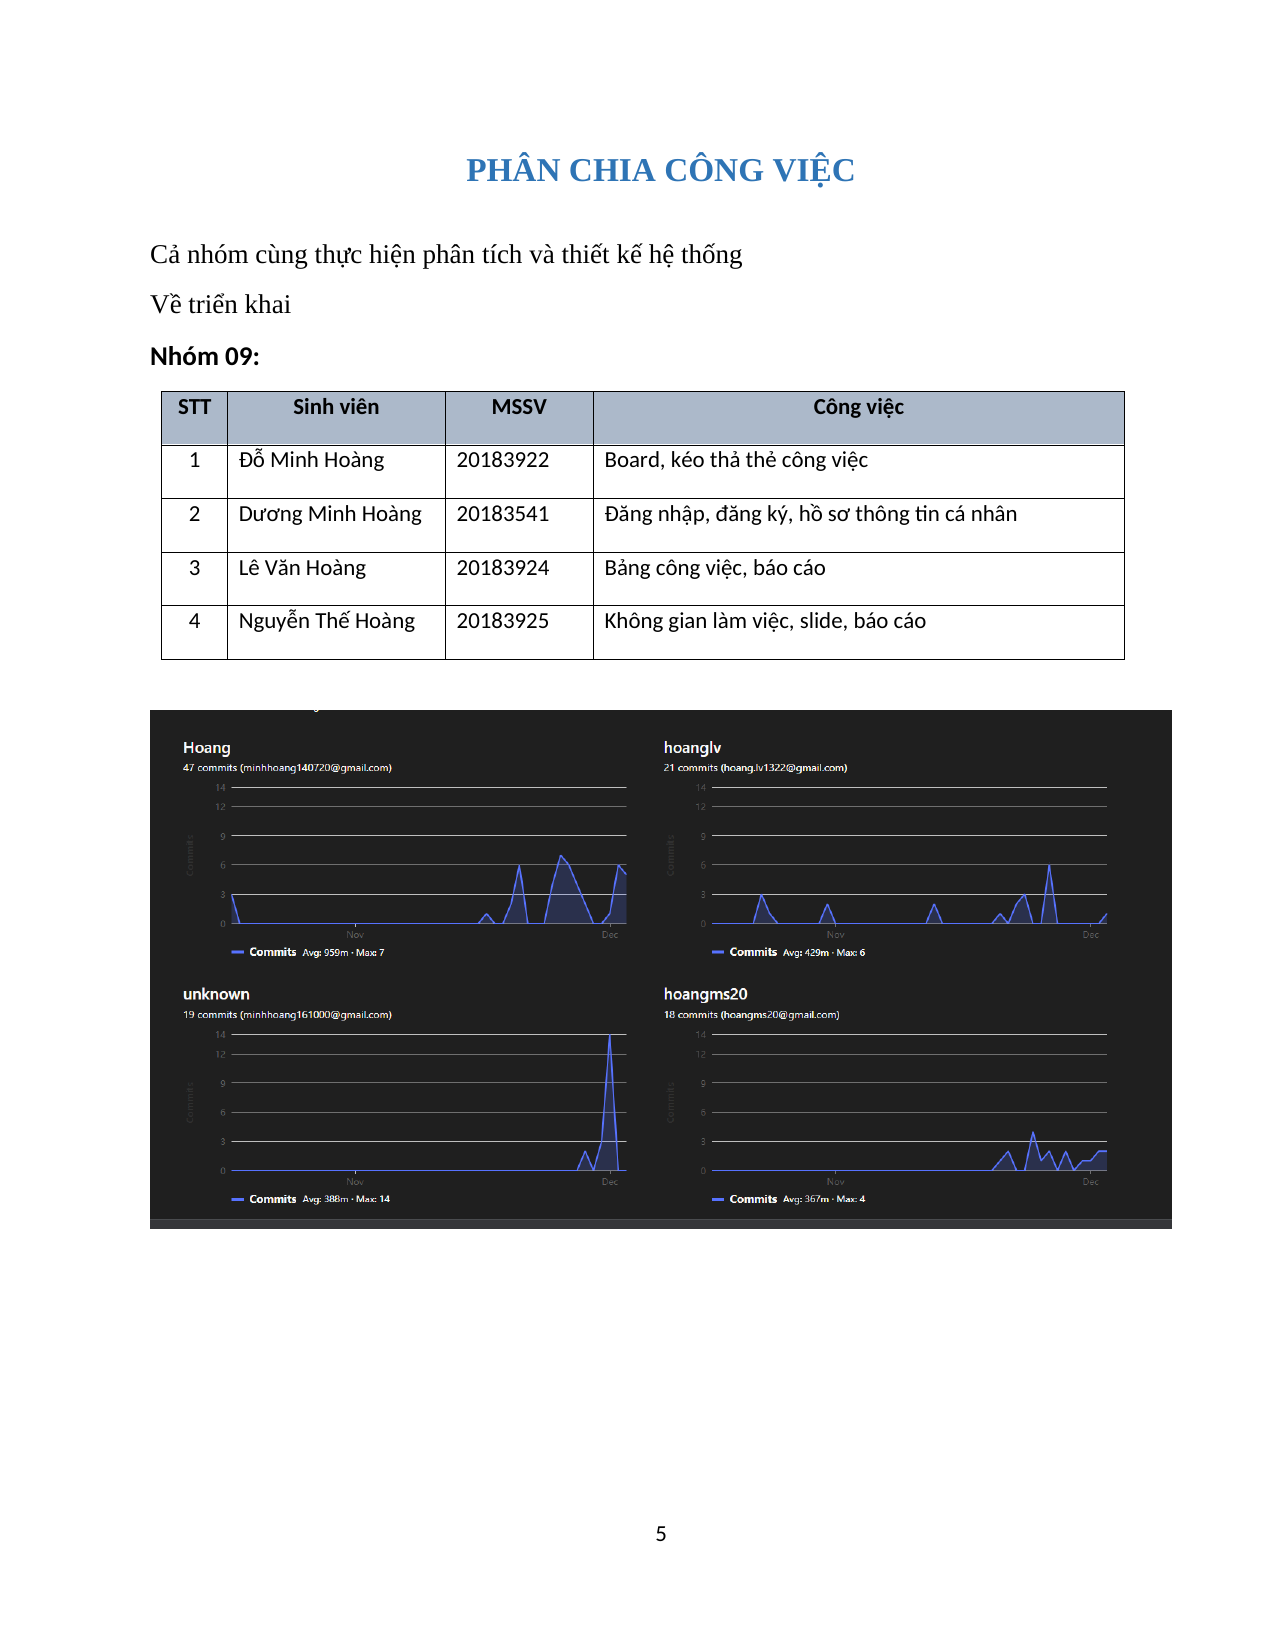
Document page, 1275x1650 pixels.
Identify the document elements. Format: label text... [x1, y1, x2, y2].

table_header Công việc [594, 392, 1124, 444]
subtitle PHÂN CHIA CÔNG VIỆC [150, 150, 1172, 188]
table_cell Đỗ Minh Hoàng [228, 446, 445, 498]
table_header MSSV [446, 392, 593, 444]
table_cell 2 [162, 499, 227, 552]
table_cell 20183541 [446, 499, 593, 552]
table_cell Board, kéo thả thẻ công việc [594, 446, 1124, 498]
text Cả nhóm cùng thực hiện phân tích và thiết kế hệ thống [150, 238, 1172, 269]
table_cell Bảng công việc, báo cáo [594, 553, 1124, 605]
text Nhóm 09: [150, 339, 1172, 372]
table_header Sinh viên [228, 392, 445, 444]
table_cell Không gian làm việc, slide, báo cáo [594, 606, 1124, 659]
table_cell 4 [162, 606, 227, 659]
table_cell Nguyễn Thế Hoàng [228, 606, 445, 659]
table_cell 20183922 [446, 446, 593, 498]
table_header STT [162, 392, 227, 444]
table_cell 20183925 [446, 606, 593, 659]
picture [150, 710, 1172, 1229]
table_cell 20183924 [446, 553, 593, 605]
table_cell Lê Văn Hoàng [228, 553, 445, 605]
table_cell 1 [162, 446, 227, 498]
text Về triển khai [150, 288, 1172, 319]
table_cell 3 [162, 553, 227, 605]
table_cell Dương Minh Hoàng [228, 499, 445, 552]
table_cell Đăng nhập, đăng ký, hồ sơ thông tin cá nhân [594, 499, 1124, 552]
